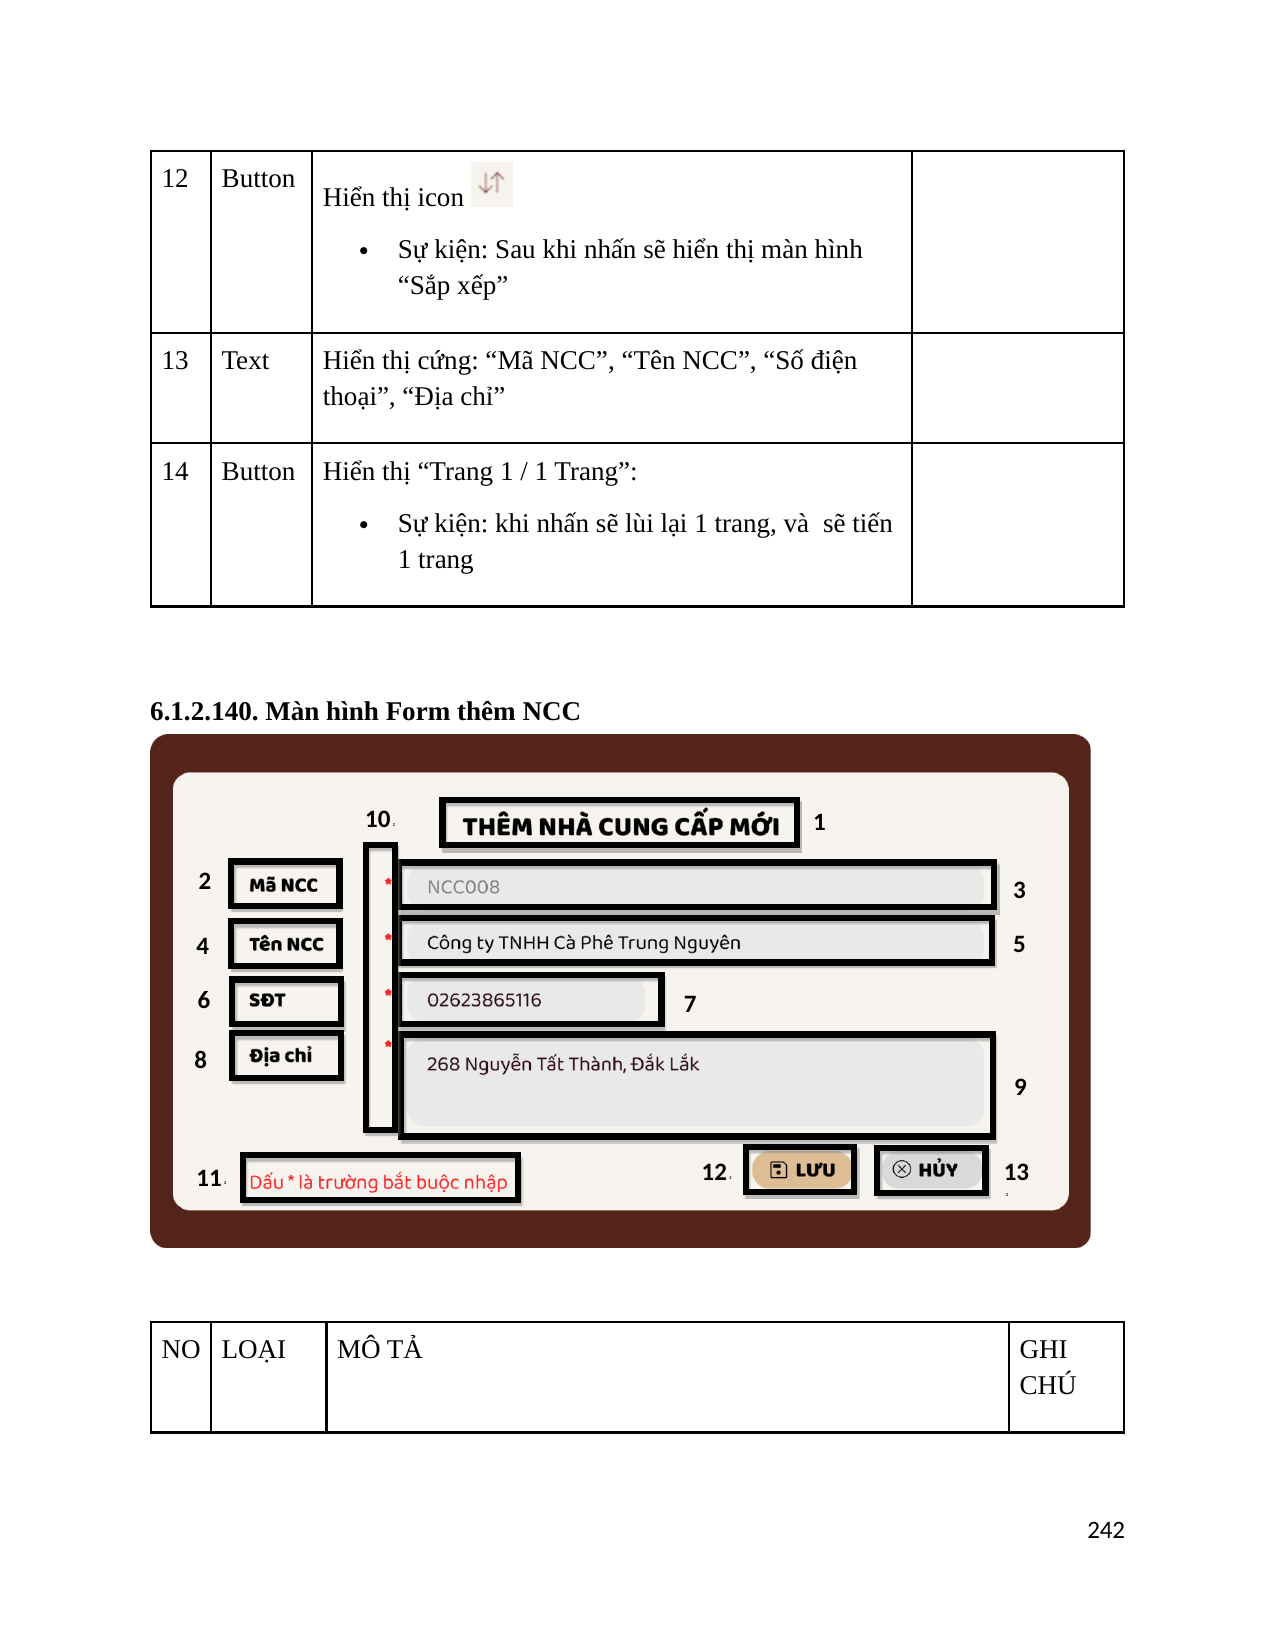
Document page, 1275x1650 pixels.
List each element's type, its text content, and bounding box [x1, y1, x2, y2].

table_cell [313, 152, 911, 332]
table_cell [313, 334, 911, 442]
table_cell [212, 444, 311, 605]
picture [150, 734, 1091, 1248]
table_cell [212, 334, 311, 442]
picture [470, 162, 513, 207]
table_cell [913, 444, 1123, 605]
table_cell Box bị xám màu vì không phải đơn tại chỗ [443, 802, 802, 853]
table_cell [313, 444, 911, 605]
table_cell Box bị xám màu vì không phải đơn tại chỗ [401, 865, 1000, 915]
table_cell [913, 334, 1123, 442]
table_cell Box bị xám màu vì không phải đơn tại chỗ [234, 924, 336, 963]
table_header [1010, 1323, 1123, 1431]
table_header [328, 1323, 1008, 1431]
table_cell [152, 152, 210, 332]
table_cell Box bị xám màu vì không phải đơn tại chỗ [235, 1036, 338, 1075]
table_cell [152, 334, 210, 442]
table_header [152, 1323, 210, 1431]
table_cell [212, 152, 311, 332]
table_cell Box bị xám màu vì không phải đơn tại chỗ [746, 1149, 858, 1199]
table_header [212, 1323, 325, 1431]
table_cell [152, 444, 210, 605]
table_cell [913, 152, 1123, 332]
subtitle 6.1.2.140. Màn hình Form thêm NCC [150, 695, 1125, 726]
